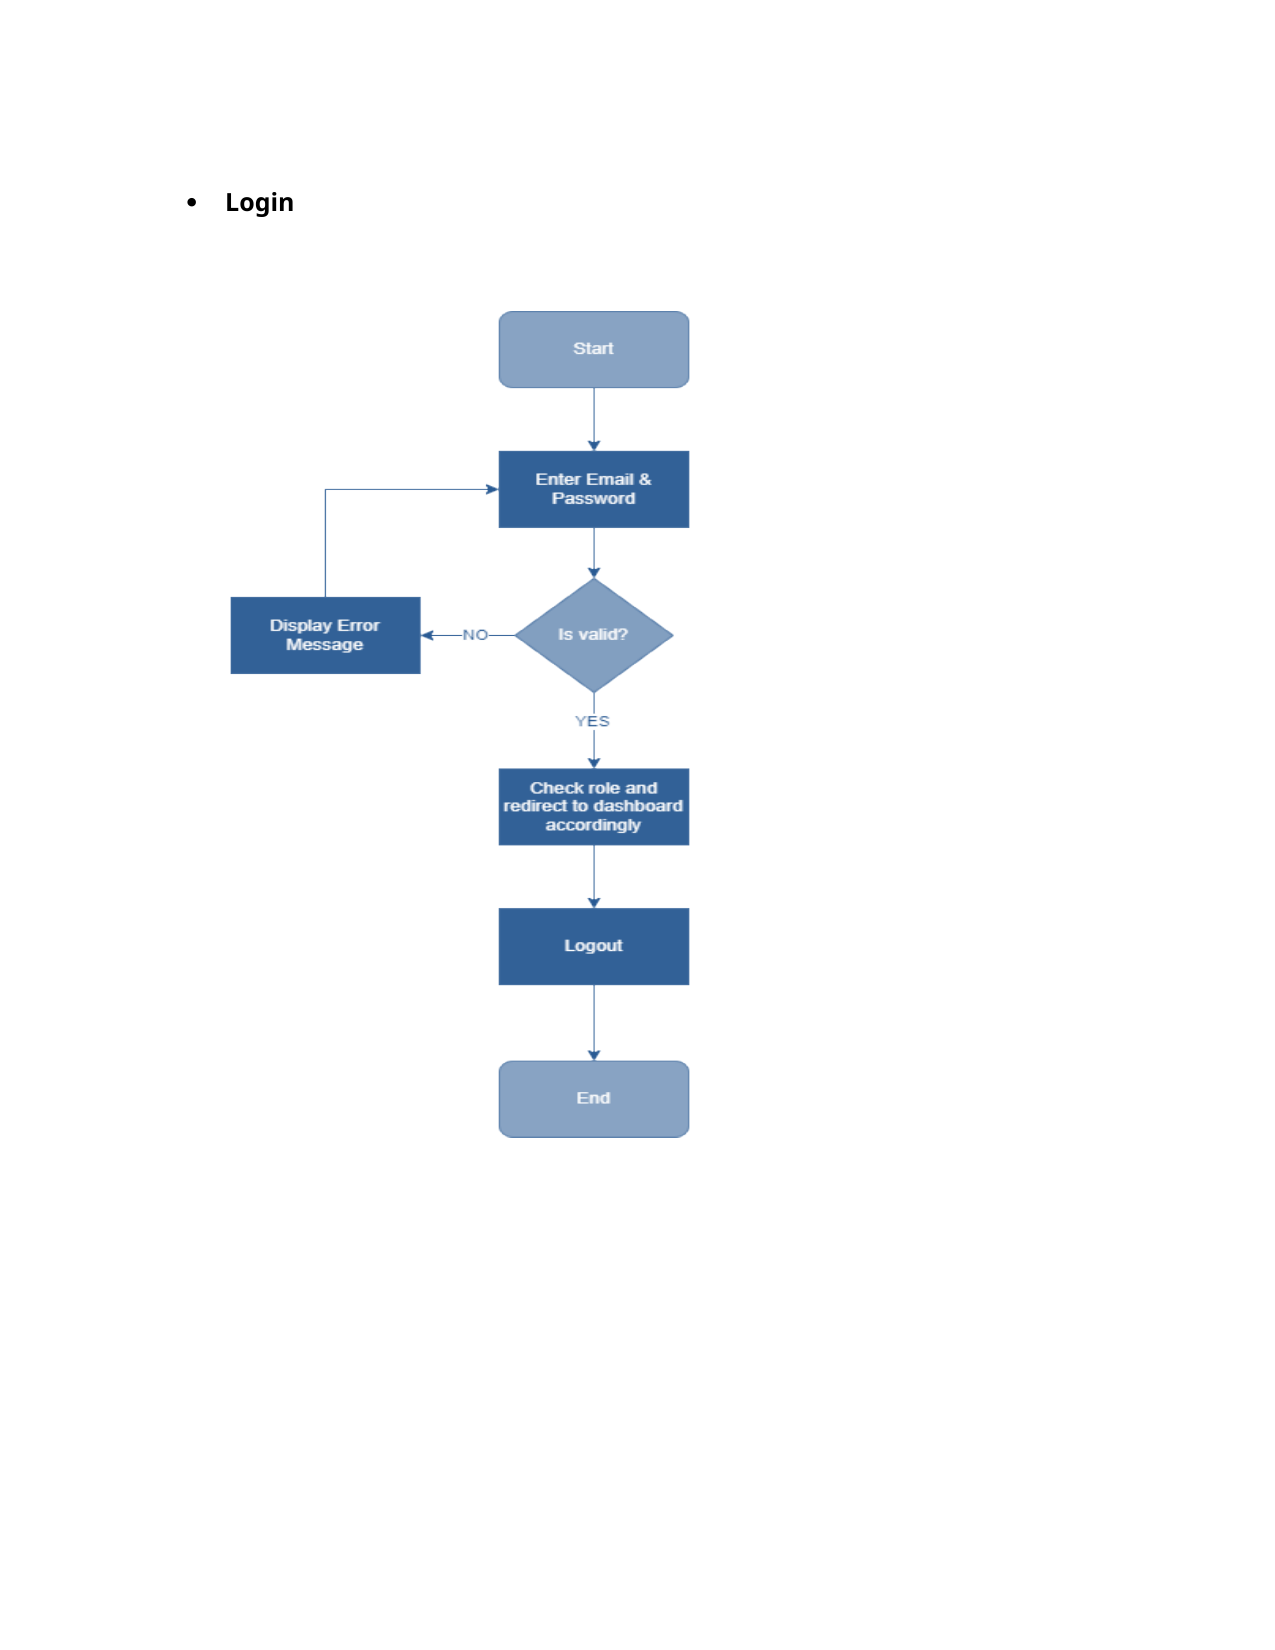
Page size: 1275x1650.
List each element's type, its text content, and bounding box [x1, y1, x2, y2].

subtitle Login [187, 185, 1198, 219]
